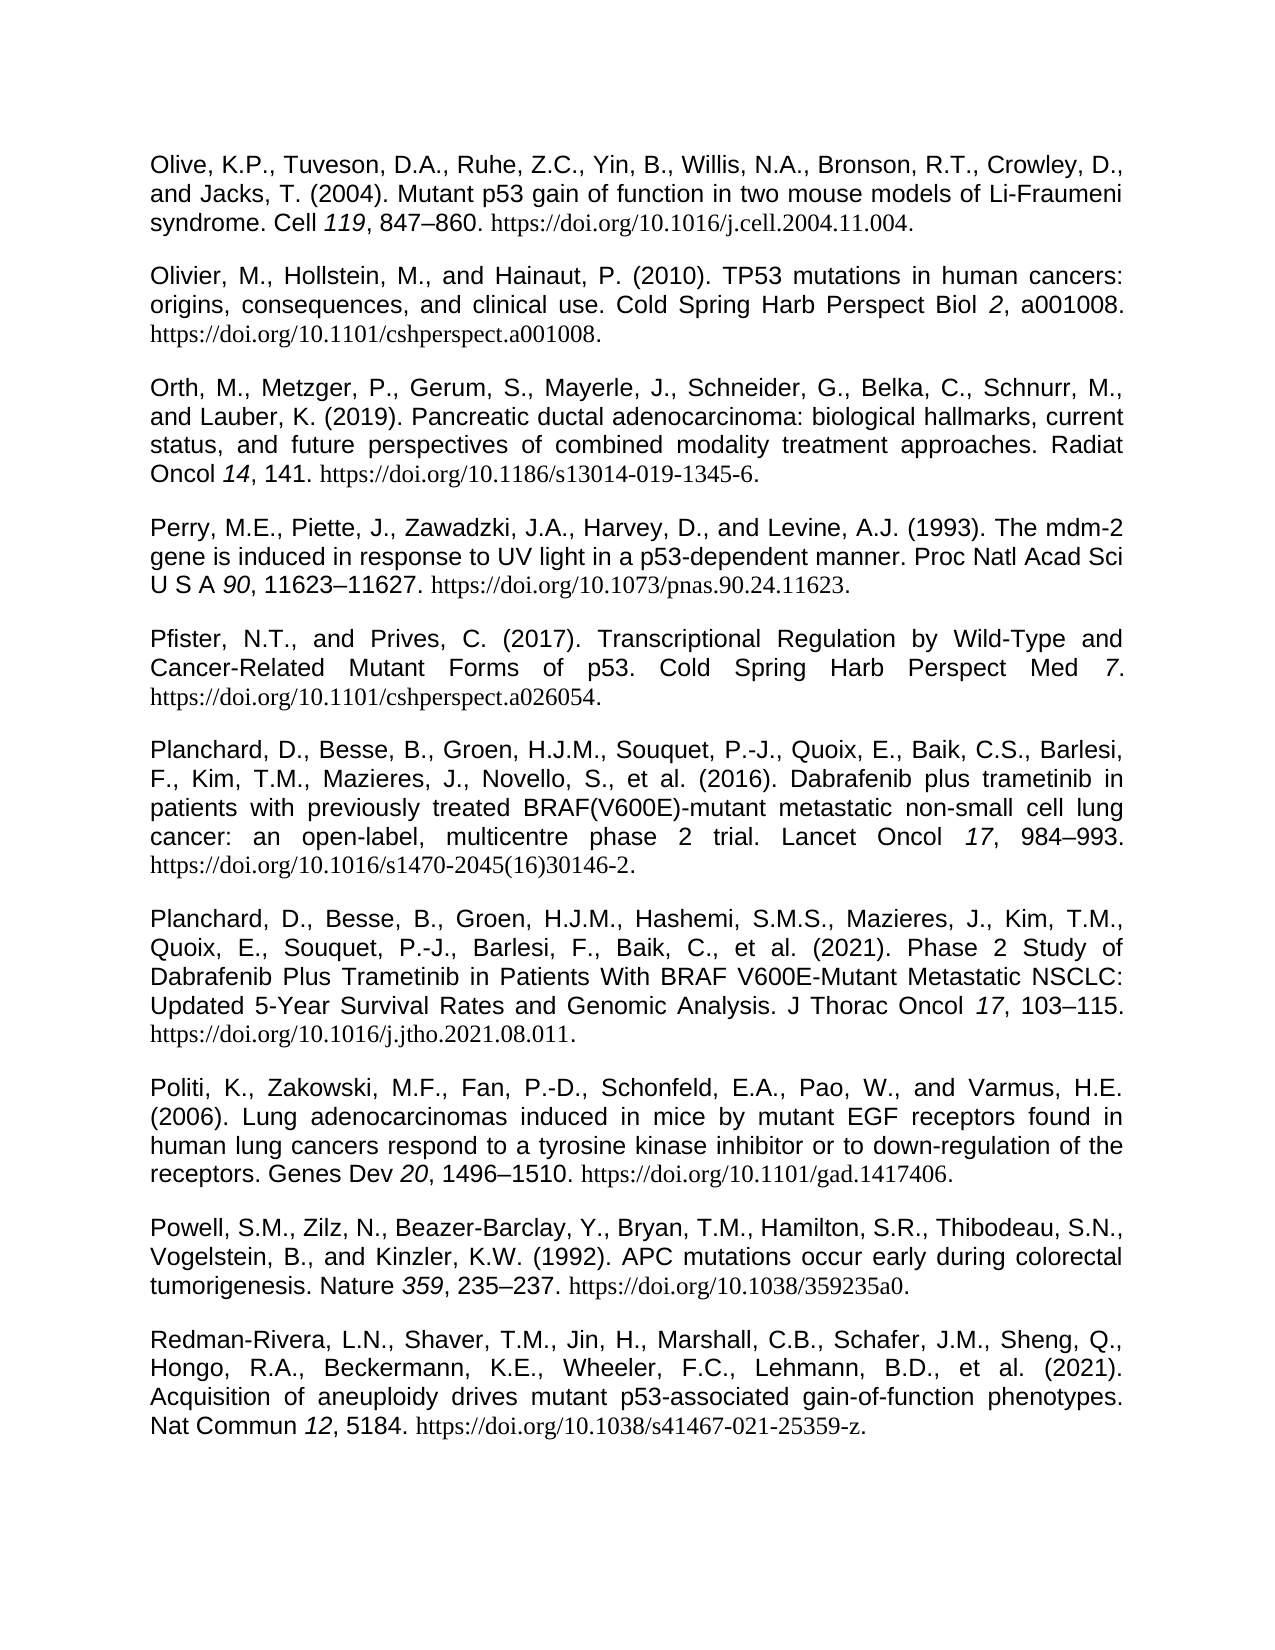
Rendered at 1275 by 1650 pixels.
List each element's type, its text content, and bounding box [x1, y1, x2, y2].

text Orth, M., Metzger, P., Gerum, S., Mayerle, J., Schneider, G., Belka, C., Schnurr, M., and Lauber, K. (2019). Pancreatic ductal adenocarcinoma: biological hallmarks, current status, and future perspectives of combined modality treatment approaches. Radiat Oncol 14, 141. https://doi.org/10.1186/s13014-019-1345-6. [150, 373, 1125, 488]
text Planchard, D., Besse, B., Groen, H.J.M., Souquet, P.-J., Quoix, E., Baik, C.S., Barlesi, F., Kim, T.M., Mazieres, J., Novello, S., et al. (2016). Dabrafenib plus trametinib in patients with previously treated BRAF(V600E)-mutant metastatic non-small cell lung cancer: an open-label, multicentre phase 2 trial. Lancet Oncol 17, 984–993. https://doi.org/10.1016/s1470-2045(16)30146-2. [150, 736, 1125, 879]
text Pfister, N.T., and Prives, C. (2017). Transcriptional Regulation by Wild-Type and Cancer-Related Mutant Forms of p53. Cold Spring Harb Perspect Med 7. https://doi.org/10.1101/cshperspect.a026054. [150, 624, 1125, 711]
text Olivier, M., Hollstein, M., and Hainaut, P. (2010). TP53 mutations in human cancers: origins, consequences, and clinical use. Cold Spring Harb Perspect Biol 2, a001008. https://doi.org/10.1101/cshperspect.a001008. [150, 261, 1125, 348]
text Planchard, D., Besse, B., Groen, H.J.M., Hashemi, S.M.S., Mazieres, J., Kim, T.M., Quoix, E., Souquet, P.-J., Barlesi, F., Baik, C., et al. (2021). Phase 2 Study of Dabrafenib Plus Trametinib in Patients With BRAF V600E-Mutant Metastatic NSCLC: Updated 5-Year Survival Rates and Genomic Analysis. J Thorac Oncol 17, 103–115. https://doi.org/10.1016/j.jtho.2021.08.011. [150, 904, 1125, 1048]
text Politi, K., Zakowski, M.F., Fan, P.-D., Schonfeld, E.A., Pao, W., and Varmus, H.E. (2006). Lung adenocarcinomas induced in mice by mutant EGF receptors found in human lung cancers respond to a tyrosine kinase inhibitor or to down-regulation of the receptors. Genes Dev 20, 1496–1510. https://doi.org/10.1101/gad.1417406. [150, 1073, 1125, 1188]
text Redman-Rivera, L.N., Shaver, T.M., Jin, H., Marshall, C.B., Schafer, J.M., Sheng, Q., Hongo, R.A., Beckermann, K.E., Wheeler, F.C., Lehmann, B.D., et al. (2021). Acquisition of aneuploidy drives mutant p53-associated gain-of-function phenotypes. Nat Commun 12, 5184. https://doi.org/10.1038/s41467-021-25359-z. [150, 1325, 1125, 1440]
text Powell, S.M., Zilz, N., Beazer-Barclay, Y., Bryan, T.M., Hamilton, S.R., Thibodeau, S.N., Vogelstein, B., and Kinzler, K.W. (1992). APC mutations occur early during colorectal tumorigenesis. Nature 359, 235–237. https://doi.org/10.1038/359235a0. [150, 1213, 1125, 1300]
text Perry, M.E., Piette, J., Zawadzki, J.A., Harvey, D., and Levine, A.J. (1993). The mdm-2 gene is induced in response to UV light in a p53-dependent manner. Proc Natl Acad Sci U S A 90, 11623–11627. https://doi.org/10.1073/pnas.90.24.11623. [150, 513, 1125, 599]
text Olive, K.P., Tuveson, D.A., Ruhe, Z.C., Yin, B., Willis, N.A., Bronson, R.T., Crowley, D., and Jacks, T. (2004). Mutant p53 gain of function in two mouse models of Li-Fraumeni syndrome. Cell 119, 847–860. https://doi.org/10.1016/j.cell.2004.11.004. [150, 150, 1125, 236]
